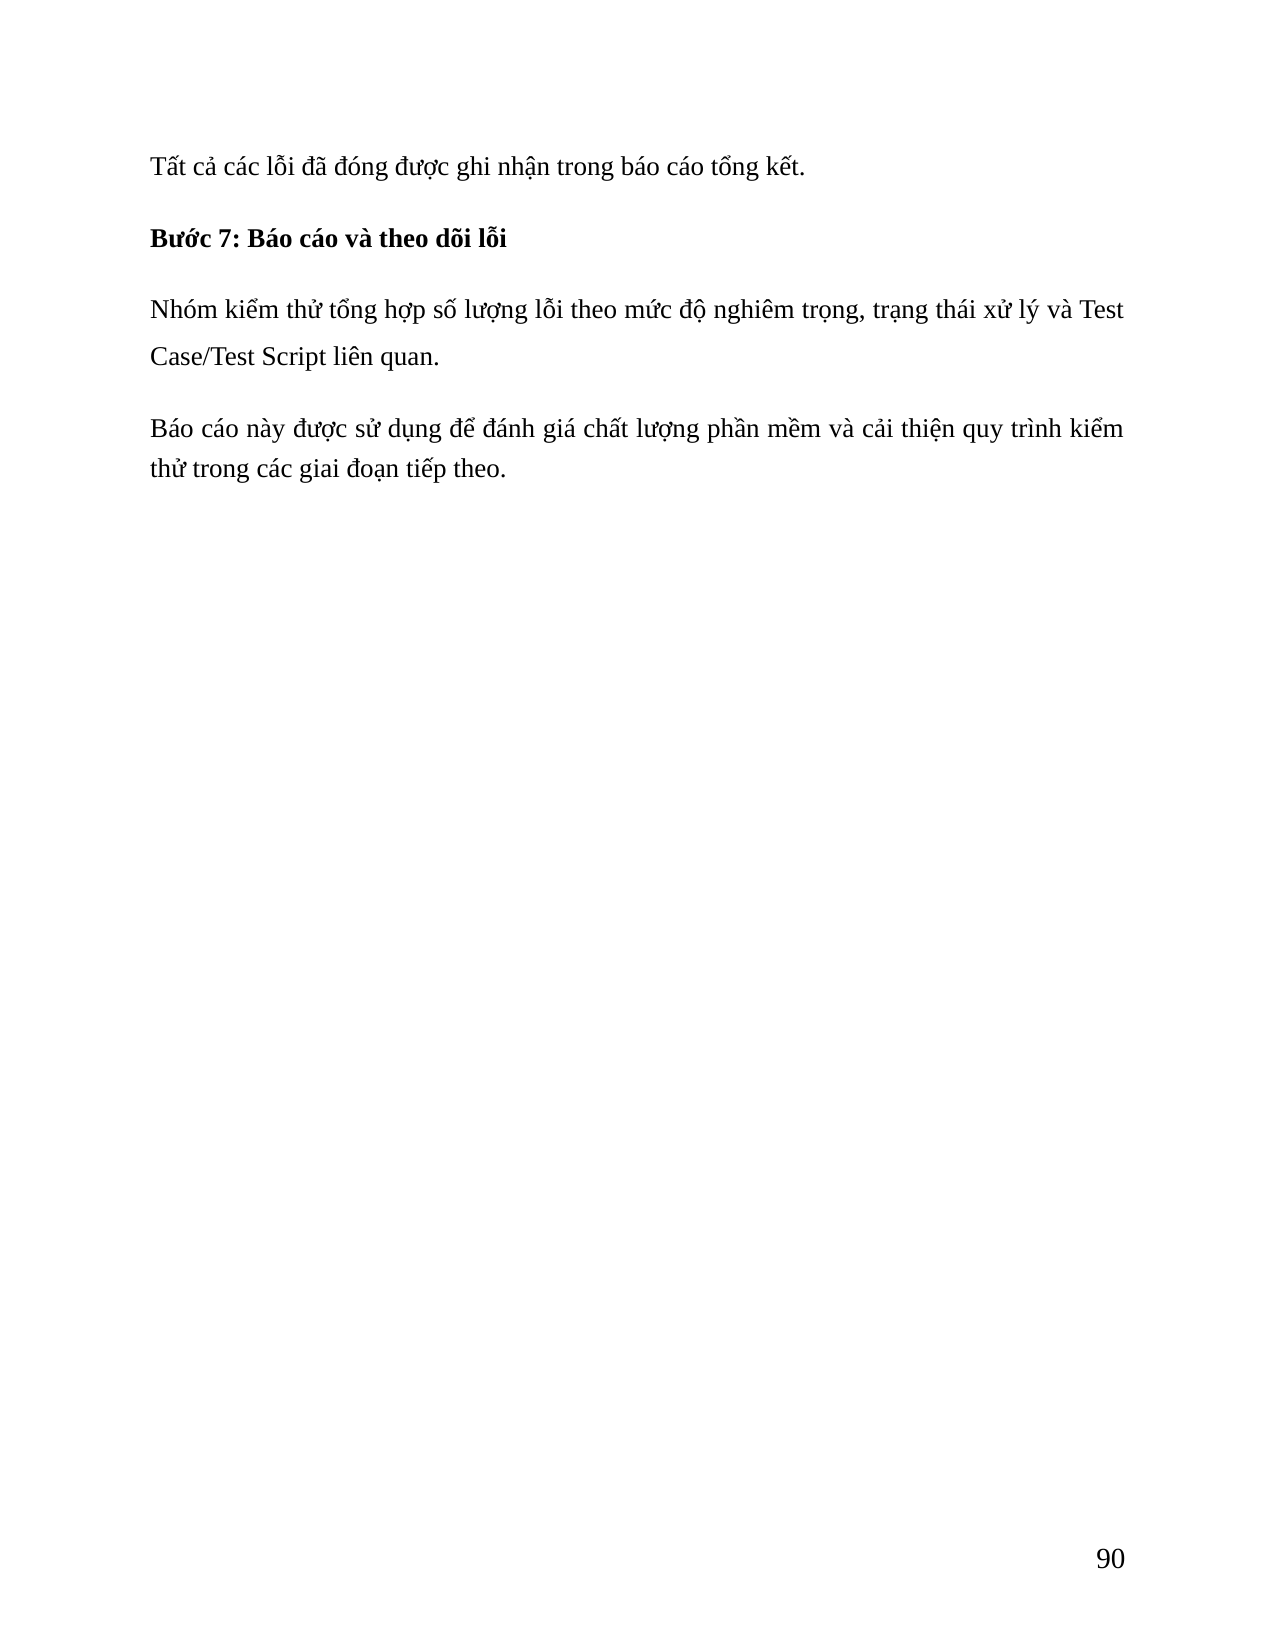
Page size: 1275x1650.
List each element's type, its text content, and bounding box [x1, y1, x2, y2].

text Bước 7: Báo cáo và theo dõi lỗi [150, 222, 1125, 253]
text Nhóm kiểm thử tổng hợp số lượng lỗi theo mức độ nghiêm trọng, trạng thái xử lý và Test Case/Test Script liên quan. [150, 293, 1125, 371]
text Tất cả các lỗi đã đóng được ghi nhận trong báo cáo tổng kết. [150, 150, 1125, 181]
text Báo cáo này được sử dụng để đánh giá chất lượng phần mềm và cải thiện quy trình kiểm thử trong các giai đoạn tiếp theo. [150, 412, 1125, 483]
